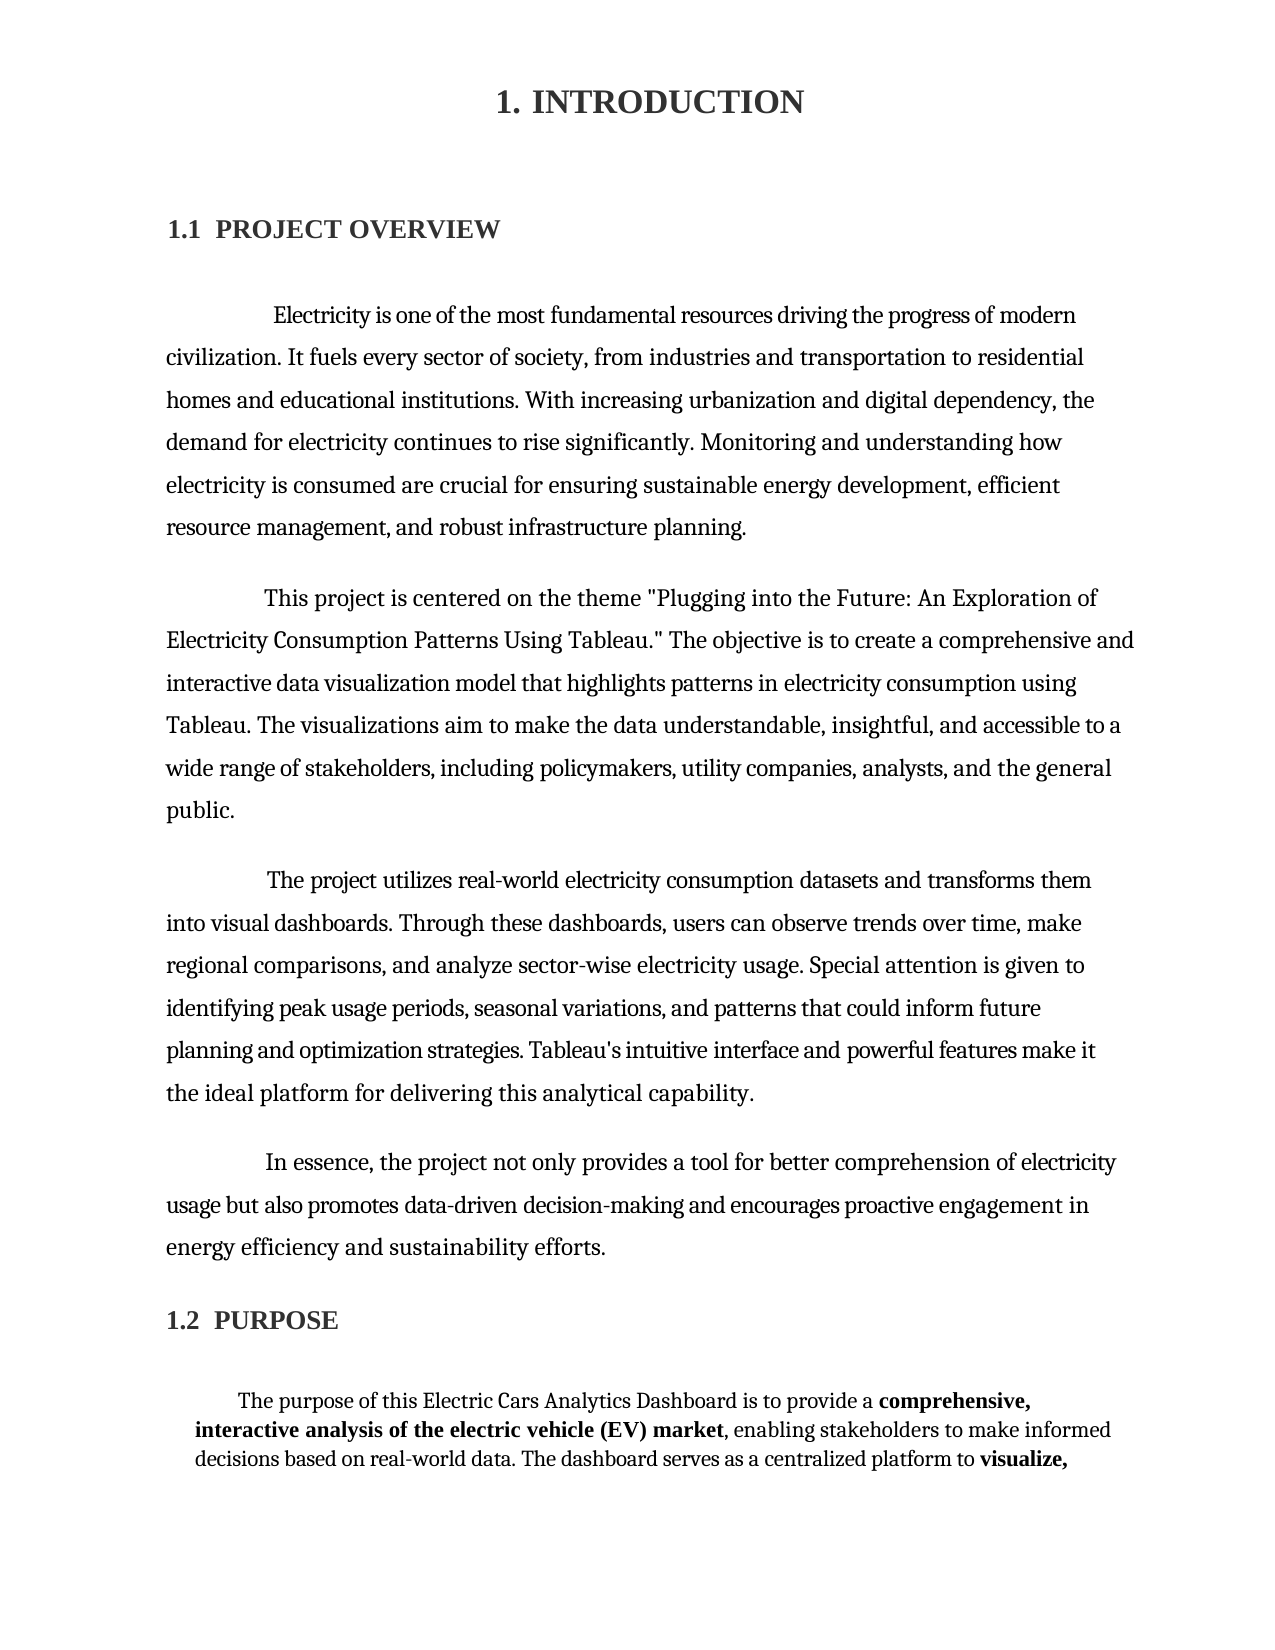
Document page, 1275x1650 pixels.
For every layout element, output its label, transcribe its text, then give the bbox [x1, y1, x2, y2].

subtitle PROJECT OVERVIEW [167, 213, 1200, 245]
text The purpose of this Electric Cars Analytics Dashboard is to provide a comprehensive, interactive analysis of the electric vehicle (EV) market, enabling stakeholders to make informed decisions based on real-world data. The dashboard serves as a centralized platform to visualize, [195, 1387, 1140, 1472]
text In essence, the project not only provides a tool for better comprehension of electricity usage but also promotes data-driven decision-making and encourages proactive engagement in energy efficiency and sustainability efforts. [166, 1148, 1140, 1262]
list INTRODUCTION [495, 82, 1200, 121]
text Electricity is one of the most fundamental resources driving the progress of modern civilization. It fuels every sector of society, from industries and transportation to residential homes and educational institutions. With increasing urbanization and digital dependency, the demand for electricity continues to rise significantly. Monitoring and understanding how electricity is consumed are crucial for ensuring sustainable energy development, efficient resource management, and robust infrastructure planning. [166, 301, 1139, 542]
text This project is centered on the theme "Plugging into the Future: An Exploration of Electricity Consumption Patterns Using Tableau." The objective is to create a comprehensive and interactive data visualization model that highlights patterns in electricity consumption using Tableau. The visualizations aim to make the data understandable, insightful, and accessible to a wide range of stakeholders, including policymakers, utility companies, analysts, and the general public. [166, 583, 1140, 825]
subtitle PURPOSE [166, 1304, 1200, 1335]
text The project utilizes real-world electricity consumption datasets and transforms them into visual dashboards. Through these dashboards, users can observe trends over time, make regional comparisons, and analyze sector-wise electricity usage. Special attention is given to identifying peak usage periods, seasonal variations, and patterns that could inform future planning and optimization strategies. Tableau's intuitive interface and powerful features make it the ideal platform for delivering this analytical capability. [166, 866, 1128, 1107]
